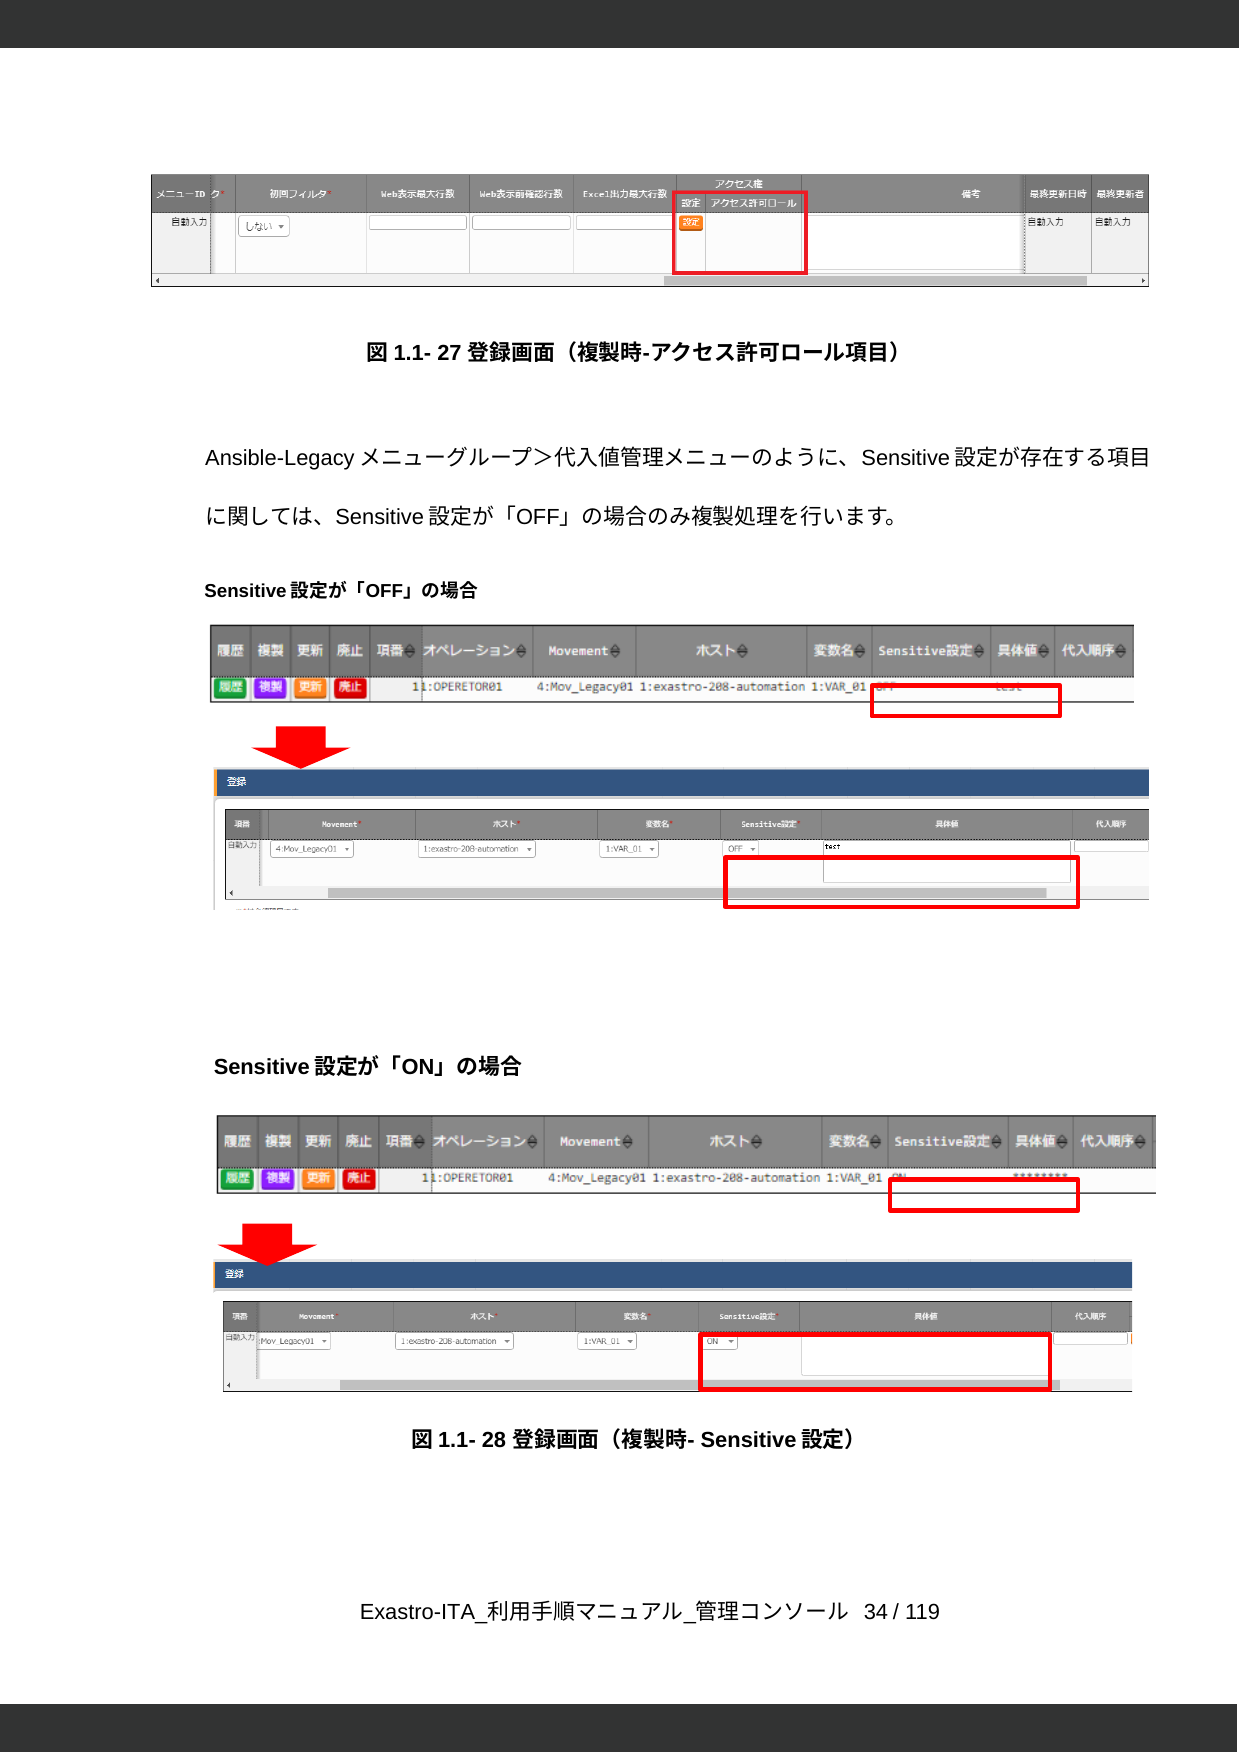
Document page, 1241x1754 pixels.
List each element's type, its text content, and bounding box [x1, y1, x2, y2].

text 図 1.1- 27 登録画面（複製時-アクセス許可ロール項目） [148, 321, 1130, 380]
picture [0, 0, 1239, 48]
picture [0, 1704, 1237, 1752]
picture [213, 767, 1149, 910]
picture [205, 618, 1134, 712]
text Ansible-Legacyメニューグループ＞代入値管理メニューのように、Sensitive設定が存在する項目に関しては、Sensitive設定が「OFF」の場合のみ複製処理を行います。 [205, 426, 1152, 545]
text 図 1.1- 28 登録画面（複製時- Sensitive設定） [148, 1408, 1130, 1468]
picture [147, 171, 1152, 292]
picture [892, 1182, 1076, 1202]
text Sensitive設定が「ON」の場合 [148, 1035, 1130, 1095]
picture [213, 1259, 1133, 1400]
picture [874, 688, 1058, 712]
picture [213, 1110, 1156, 1202]
text Sensitive設定が「OFF」の場合 [148, 575, 1130, 604]
